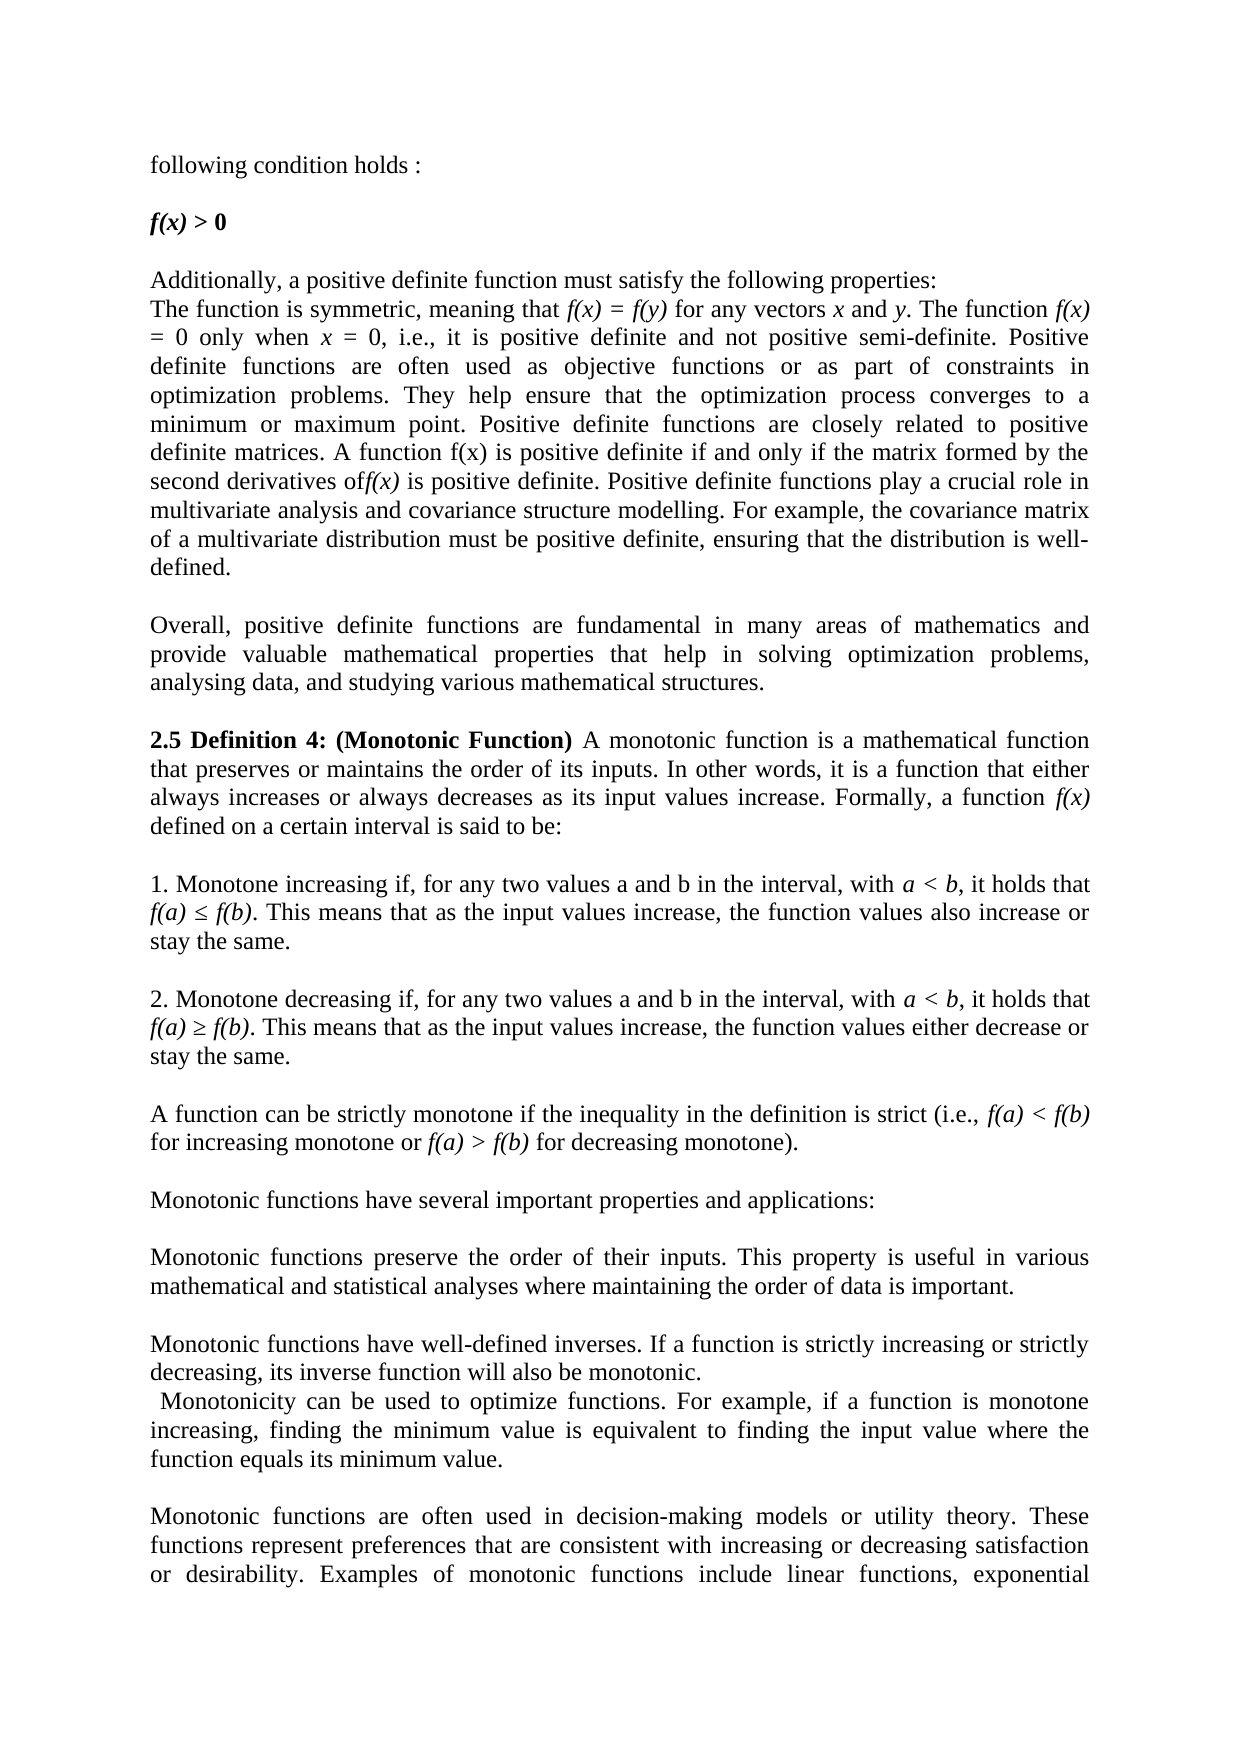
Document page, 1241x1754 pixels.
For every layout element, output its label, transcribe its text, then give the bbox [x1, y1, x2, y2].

text Monotonicity can be used to optimize functions. For example, if a function is monotone increasing, finding the minimum value is equivalent to finding the input value where the function equals its minimum value. [150, 1386, 1090, 1472]
text Overall, positive definite functions are fundamental in many areas of mathematics and provide valuable mathematical properties that help in solving optimization problems, analysing data, and studying various mathematical structures. [150, 610, 1090, 696]
text Monotonic functions have several important properties and applications: [150, 1185, 1090, 1214]
text The function is symmetric, meaning that f(x) = f(y) for any vectors x and y. The function f(x) = 0 only when x = 0, i.e., it is positive definite and not positive semi-definite. Positive definite functions are often used as objective functions or as part of constraints in optimization problems. They help ensure that the optimization process converges to a minimum or maximum point. Positive definite functions are closely related to positive definite matrices. A function f(x) is positive definite if and only if the matrix formed by the second derivatives off(x) is positive definite. Positive definite functions play a crucial role in multivariate analysis and covariance structure modelling. For example, the covariance matrix of a multivariate distribution must be positive definite, ensuring that the distribution is well-defined. [150, 294, 1090, 581]
text 2. Monotone decreasing if, for any two values a and b in the interval, with a < b, it holds that f(a) ≥ f(b). This means that as the input values increase, the function values either decrease or stay the same. [150, 984, 1090, 1070]
text 2.5 Definition 4: (Monotonic Function) A monotonic function is a mathematical function that preserves or maintains the order of its inputs. In other words, it is a function that either always increases or always decreases as its input values increase. Formally, a function f(x) defined on a certain interval is said to be: [150, 725, 1090, 840]
text 1. Monotone increasing if, for any two values a and b in the interval, with a < b, it holds that f(a) ≤ f(b). This means that as the input values increase, the function values also increase or stay the same. [150, 869, 1090, 955]
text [150, 150, 1090, 179]
text A function can be strictly monotone if the inequality in the definition is strict (i.e., f(a) < f(b) for increasing monotone or f(a) > f(b) for decreasing monotone). [150, 1099, 1090, 1156]
text f(x) > 0 [150, 207, 1090, 236]
text Monotonic functions preserve the order of their inputs. This property is useful in various mathematical and statistical analyses where maintaining the order of data is important. [150, 1242, 1090, 1300]
text Additionally, a positive definite function must satisfy the following properties: [150, 265, 1090, 294]
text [150, 1501, 1090, 1587]
text Monotonic functions have well-defined inverses. If a function is strictly increasing or strictly decreasing, its inverse function will also be monotonic. [150, 1329, 1090, 1386]
